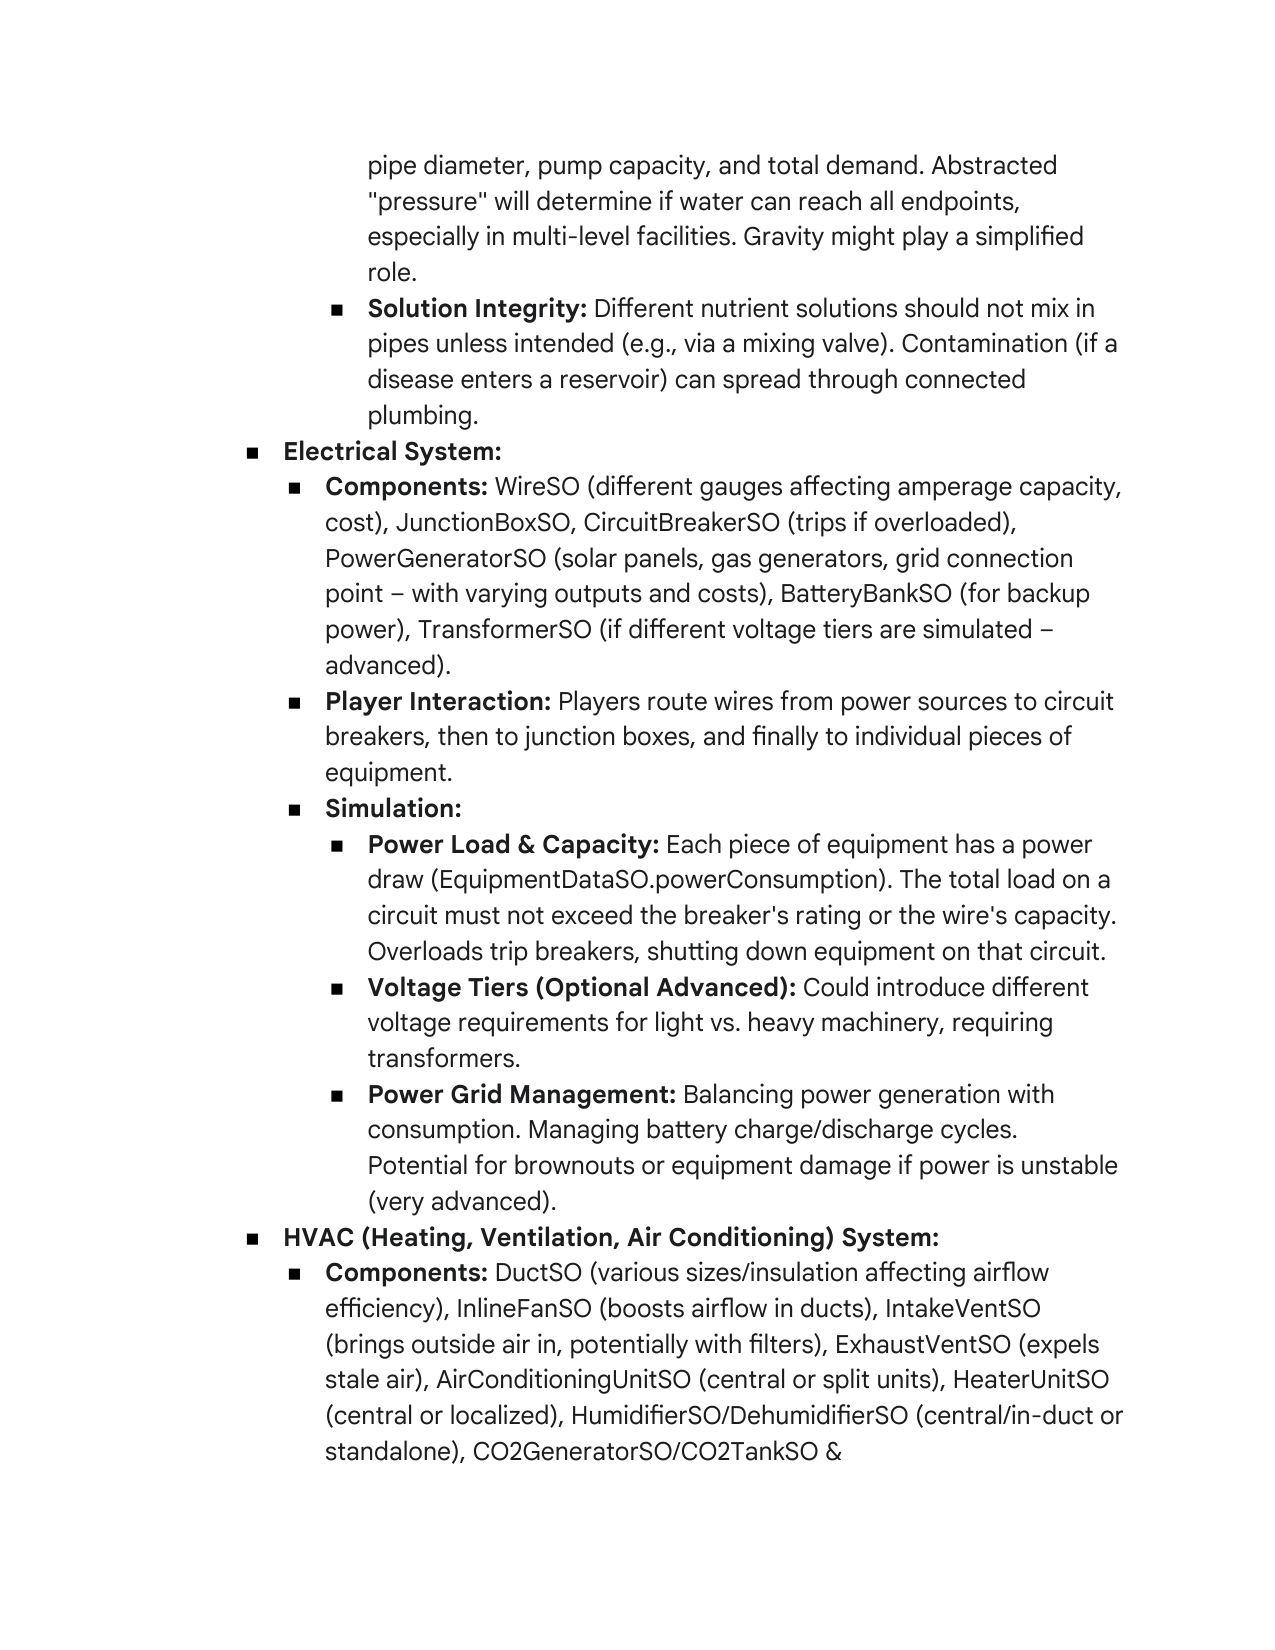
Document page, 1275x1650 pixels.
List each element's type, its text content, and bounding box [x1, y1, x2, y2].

list Electrical System: [245, 436, 1125, 467]
list Voltage Tiers (Optional Advanced): Could introduce different voltage requirements for light vs. heavy machinery, requiring transformers. [330, 972, 1125, 1074]
list Power Load & Capacity: Each piece of equipment has a power draw (EquipmentDataSO.powerConsumption). The total load on a circuit must not exceed the breaker's rating or the wire's capacity. Overloads trip breakers, shutting down equipment on that circuit. [330, 829, 1125, 967]
list Components: WireSO (different gauges affecting amperage capacity, cost), JunctionBoxSO, CircuitBreakerSO (trips if overloaded), PowerGeneratorSO (solar panels, gas generators, grid connection point – with varying outputs and costs), BatteryBankSO (for backup power), TransformerSO (if different voltage tiers are simulated – advanced). [287, 472, 1125, 682]
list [287, 1258, 1125, 1468]
list Power Grid Management: Balancing power generation with consumption. Managing battery charge/discharge cycles. Potential for brownouts or equipment damage if power is unstable (very advanced). [330, 1079, 1125, 1217]
list Player Interaction: Players route wires from power sources to circuit breakers, then to junction boxes, and finally to individual pieces of equipment. [287, 686, 1125, 789]
list HVAC (Heating, Ventilation, Air Conditioning) System: [245, 1222, 1125, 1253]
list Simulation: [287, 793, 1125, 824]
list Solution Integrity: Different nutrient solutions should not mix in pipes unless intended (e.g., via a mixing valve). Contamination (if a disease enters a reservoir) can spread through connected plumbing. [330, 293, 1125, 431]
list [330, 150, 1125, 288]
